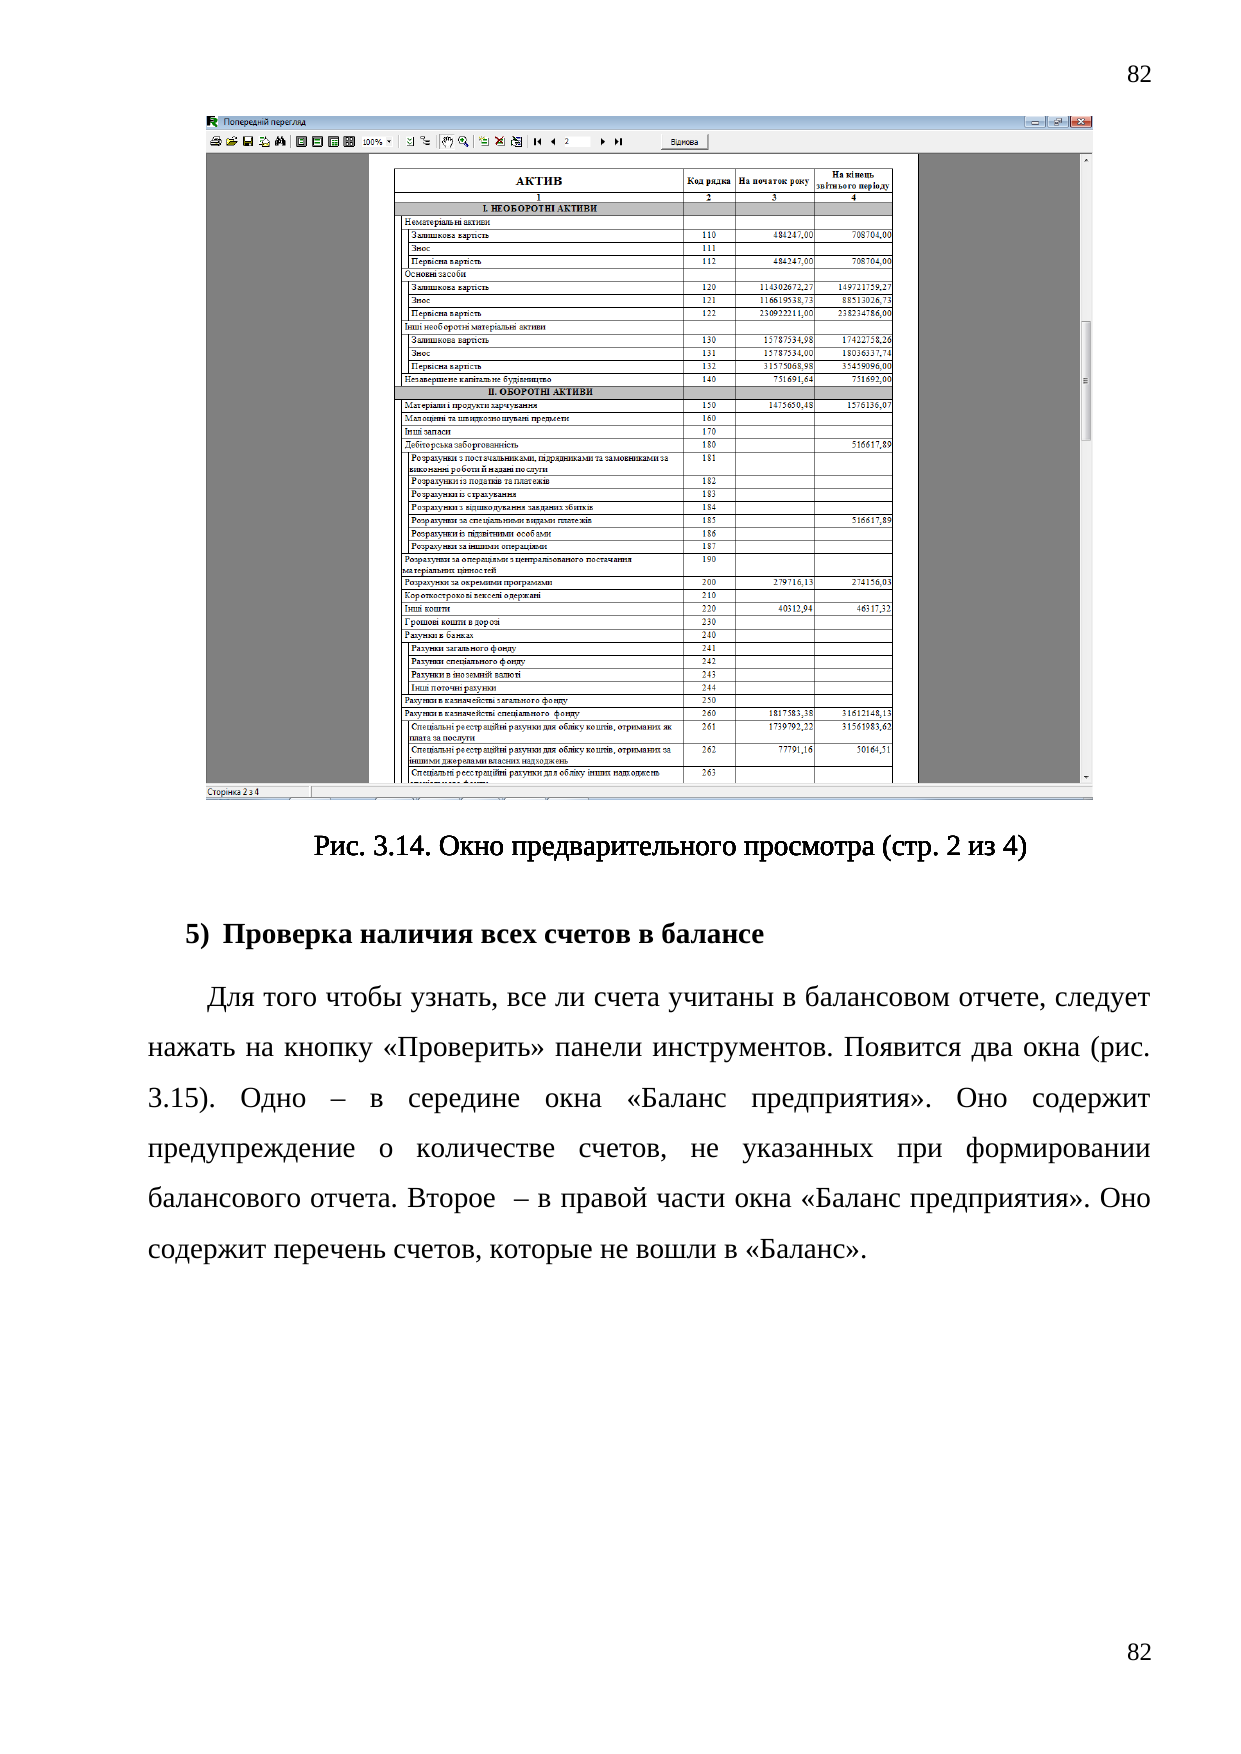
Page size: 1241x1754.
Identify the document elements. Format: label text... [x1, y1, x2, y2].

subtitle Проверка наличия всех счетов в балансе [185, 916, 1152, 950]
picture [206, 116, 1097, 800]
list Для того чтобы узнать, все ли счета учитаны в балансовом отчете, следует нажать на кнопку «Проверить» панели инструментов. Появится два окна (рис. 3.15). Одно – в середине окна «Баланс предприятия». Оно содержит предупреждение о количестве счетов, не указанных при формировании балансового отчета. Второе – в правой части окна «Баланс предприятия». Оно содержит перечень счетов, которые не вошли в «Баланс». [148, 979, 1152, 1264]
